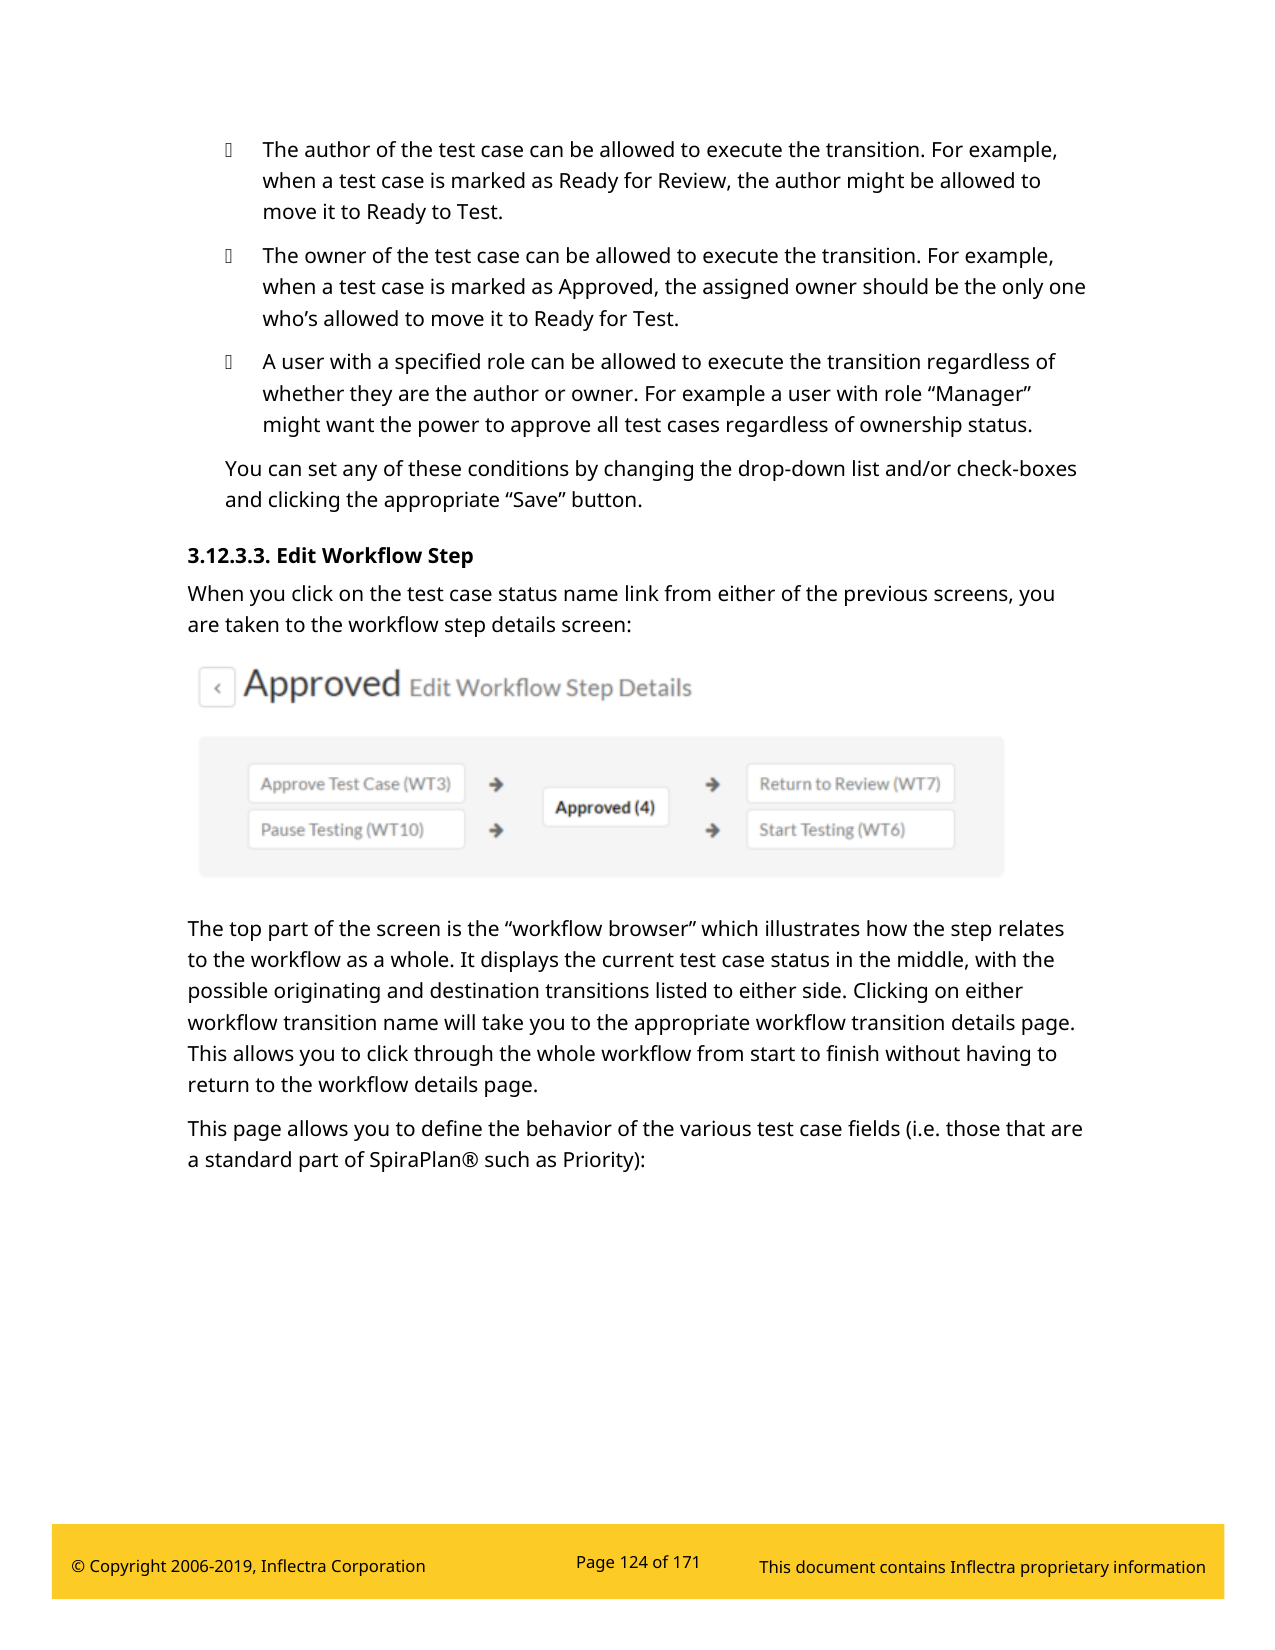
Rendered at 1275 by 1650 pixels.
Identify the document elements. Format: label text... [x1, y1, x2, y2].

text When you click on the test case status name link from either of the previous screens, you are taken to the workflow step details screen: [187, 579, 1087, 638]
text This page allows you to define the behavior of the various test case fields (i.e. those that are a standard part of SpiraPlan® such as Priority): [187, 1114, 1087, 1174]
text The top part of the screen is the “workflow browser” which illustrates how the step relates to the workflow as a whole. It displays the current test case status in the middle, with the possible originating and destination transitions listed to either side. Clicking on either workflow transition name will take you to the appropriate workflow transition details page. This allows you to click through the whole workflow from start to finish without having to return to the workflow details page. [187, 914, 1087, 1099]
picture [187, 653, 1021, 899]
text You can set any of these conditions by changing the drop-down list and/or check-boxes and clicking the appropriate “Save” button. [225, 454, 1087, 513]
list The author of the test case can be allowed to execute the transition. For example, when a test case is marked as Ready for Review, the author might be allowed to move it to Ready to Test. [225, 135, 1087, 226]
list The owner of the test case can be allowed to execute the transition. For example, when a test case is marked as Approved, the assigned owner should be the only one who’s allowed to move it to Ready for Test. [225, 241, 1087, 332]
list A user with a specified role can be allowed to execute the transition regardless of whether they are the author or owner. For example a user with role “Manager” might want the power to approve all test cases regardless of ownership status. [225, 347, 1087, 438]
subtitle 3.12.3.3. Edit Workflow Step [187, 541, 1087, 570]
